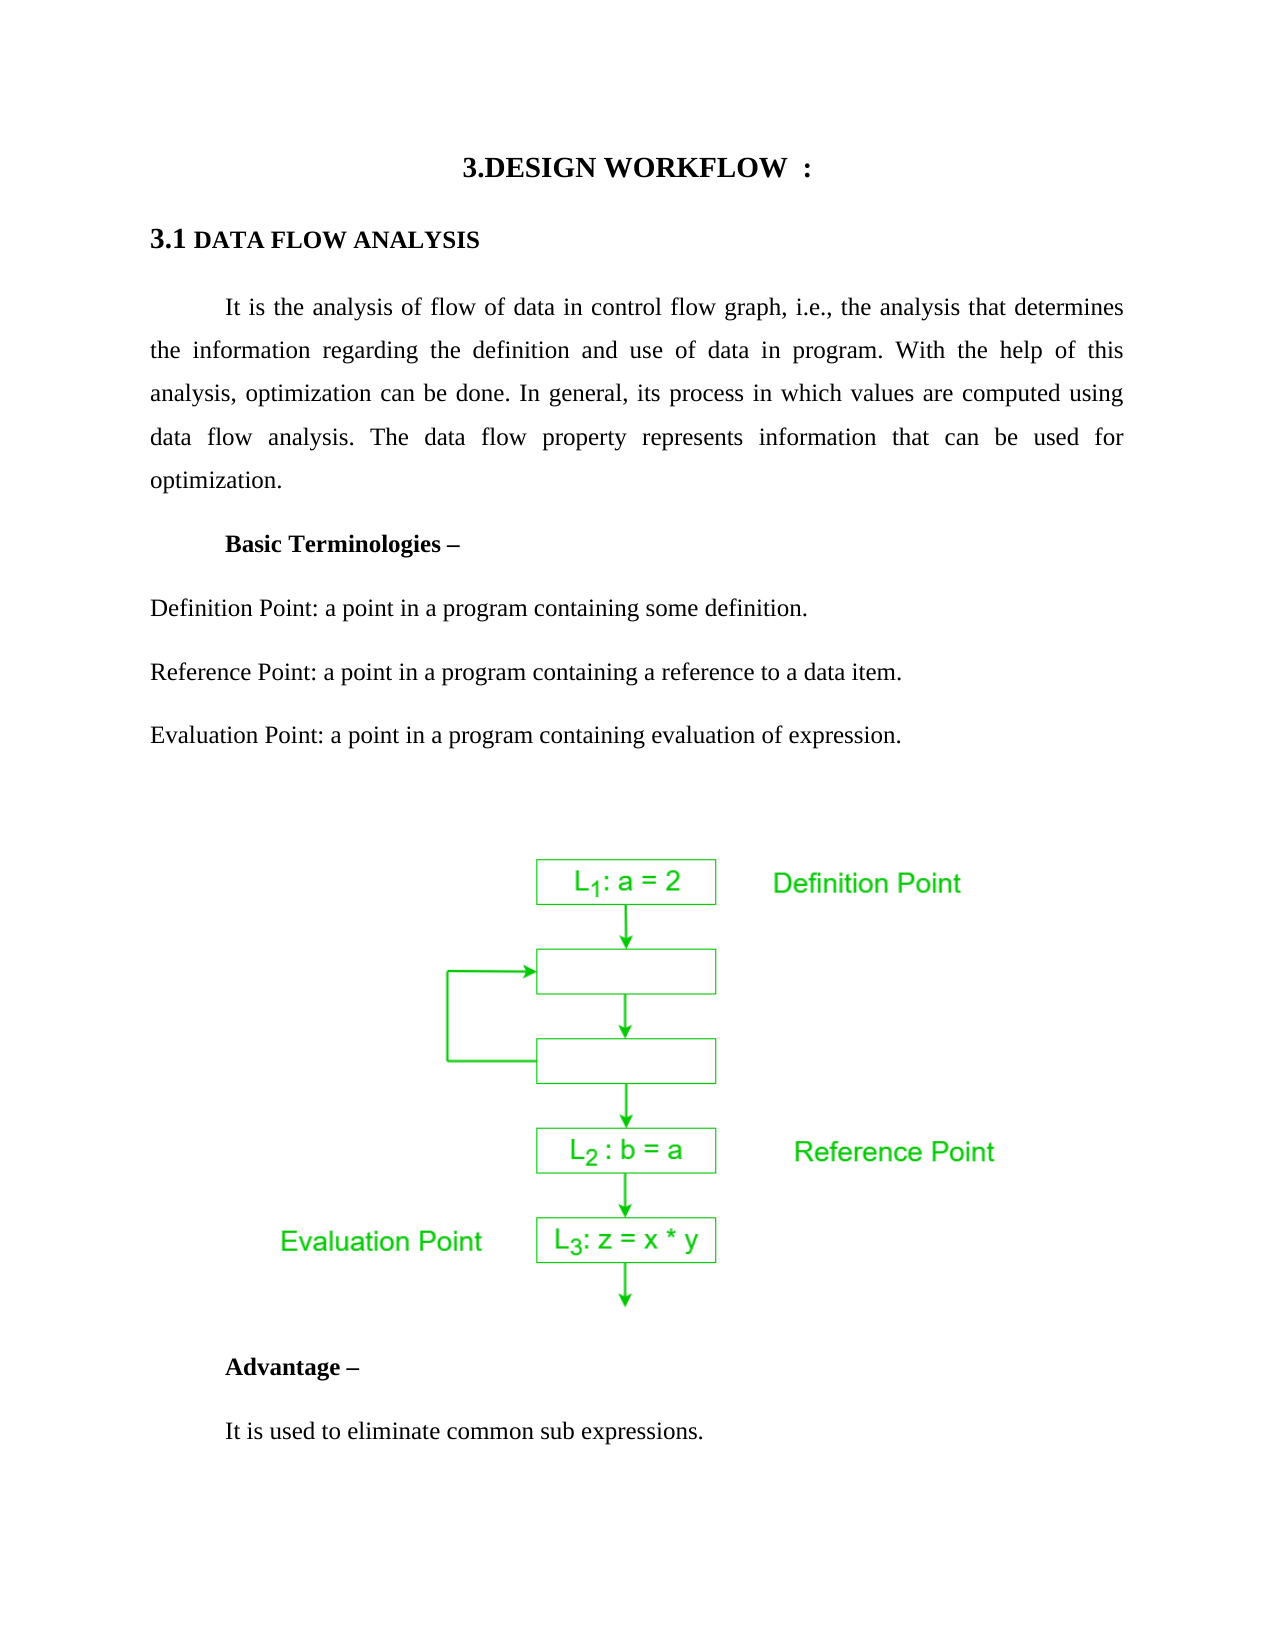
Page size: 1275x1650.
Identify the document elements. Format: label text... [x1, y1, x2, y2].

text Basic Terminologies – [150, 529, 1125, 557]
text It is the analysis of flow of data in control flow graph, i.e., the analysis that determines the information regarding the definition and use of data in program. With the help of this analysis, optimization can be done. In general, its process in which values are computed using data flow analysis. The data flow property represents information that can be used for optimization. [150, 292, 1125, 493]
text Definition Point: a point in a program containing some definition. [150, 593, 1125, 621]
text Evaluation Point: a point in a program containing evaluation of expression. [150, 721, 1125, 749]
text Advantage – [150, 1352, 1125, 1381]
text It is used to eliminate common sub expressions. [150, 1416, 1125, 1445]
text Reference Point: a point in a program containing a reference to a data item. [150, 657, 1125, 685]
text 3.DESIGN WORKFLOW : [150, 150, 1125, 183]
text 3.1 DATA FLOW ANALYSIS [150, 221, 1125, 255]
